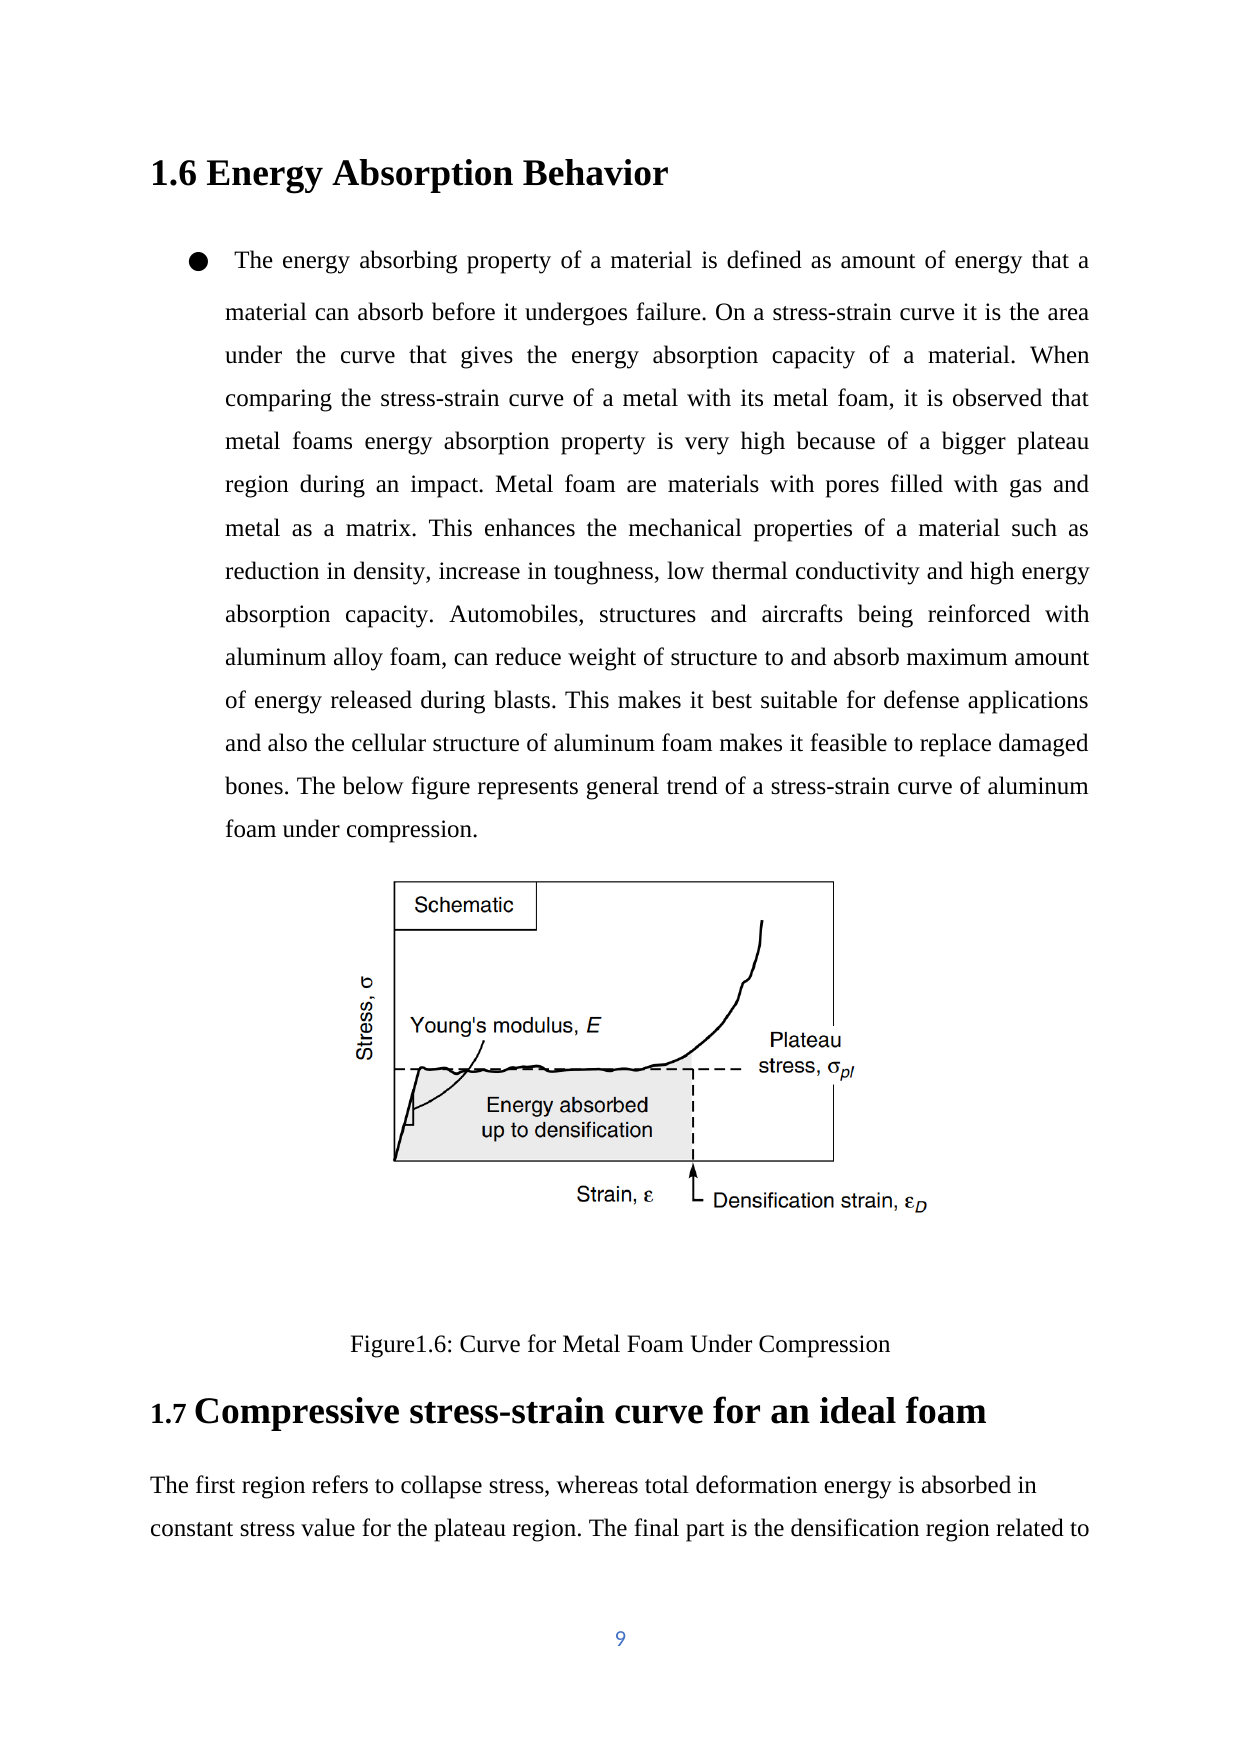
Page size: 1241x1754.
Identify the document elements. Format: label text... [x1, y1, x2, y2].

list The energy absorbing property of a material is defined as amount of energy that a material can absorb before it undergoes failure. On a stress-strain curve it is the area under the curve that gives the energy absorption capacity of a material. When comparing the stress-strain curve of a metal with its metal foam, it is observed that metal foams energy absorption property is very high because of a bigger plateau region during an impact. Metal foam are materials with pores filled with gas and metal as a matrix. This enhances the mechanical properties of a material such as reduction in density, increase in toughness, low thermal conductivity and high energy absorption capacity. Automobiles, structures and aircrafts being reinforced with aluminum alloy foam, can reduce weight of structure to and absorb maximum amount of energy released during blasts. This makes it best suitable for defense applications and also the cellular structure of aluminum foam makes it feasible to replace damaged bones. The below figure represents general trend of a stress-strain curve of aluminum foam under compression. [187, 231, 1090, 843]
text 1.7 Compressive stress-strain curve for an ideal foam [150, 1389, 1090, 1432]
text Figure1.6: Curve for Metal Foam Under Compression [150, 1329, 1090, 1358]
picture [348, 848, 933, 1226]
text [150, 1470, 1090, 1542]
text 1.6 Energy Absorption Behavior [150, 150, 1090, 193]
